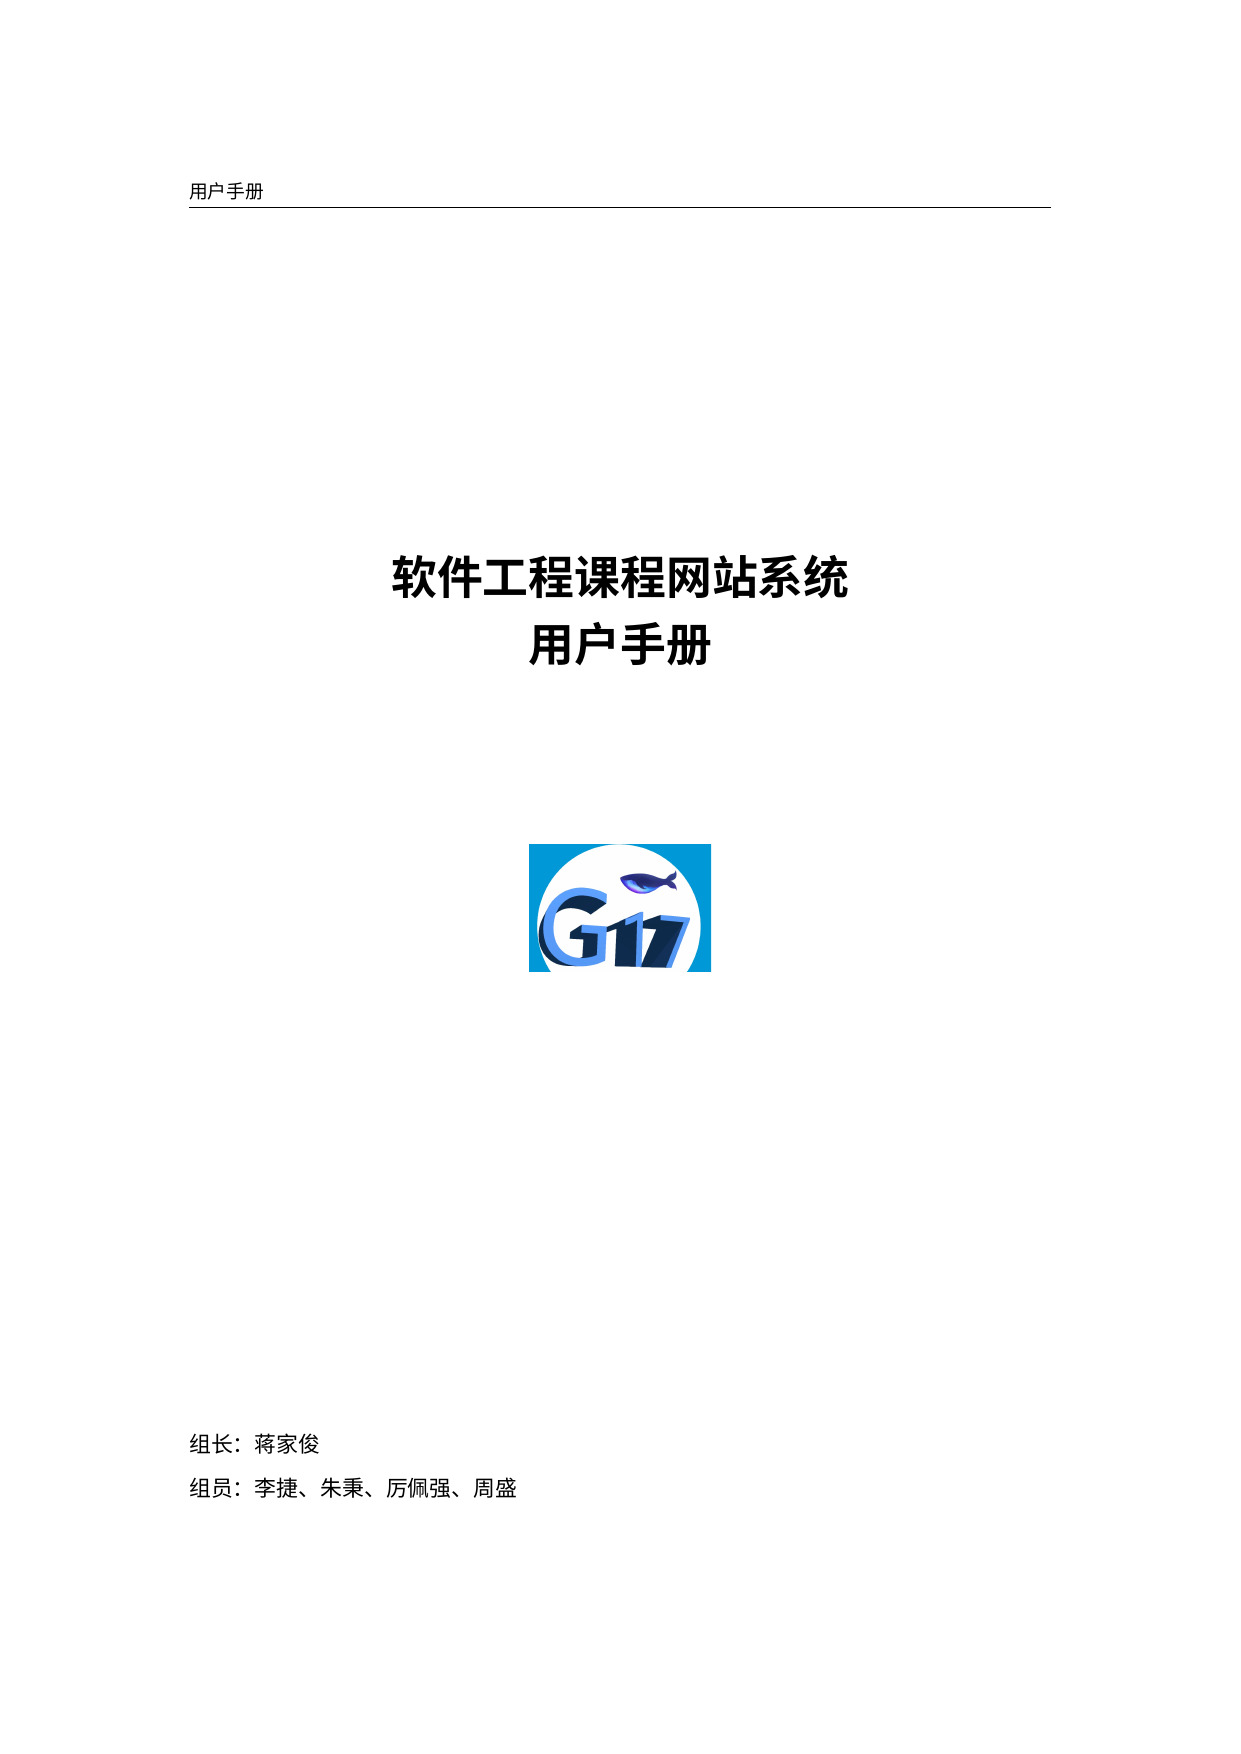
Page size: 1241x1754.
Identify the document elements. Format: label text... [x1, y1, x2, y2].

picture [538, 844, 700, 972]
text 组长：蒋家俊 [189, 1427, 1051, 1458]
text 软件工程课程网站系统 [189, 542, 1051, 608]
text 组员：李捷、朱秉、厉佩强、周盛 [189, 1471, 1051, 1502]
text 用户手册 [189, 608, 1051, 674]
